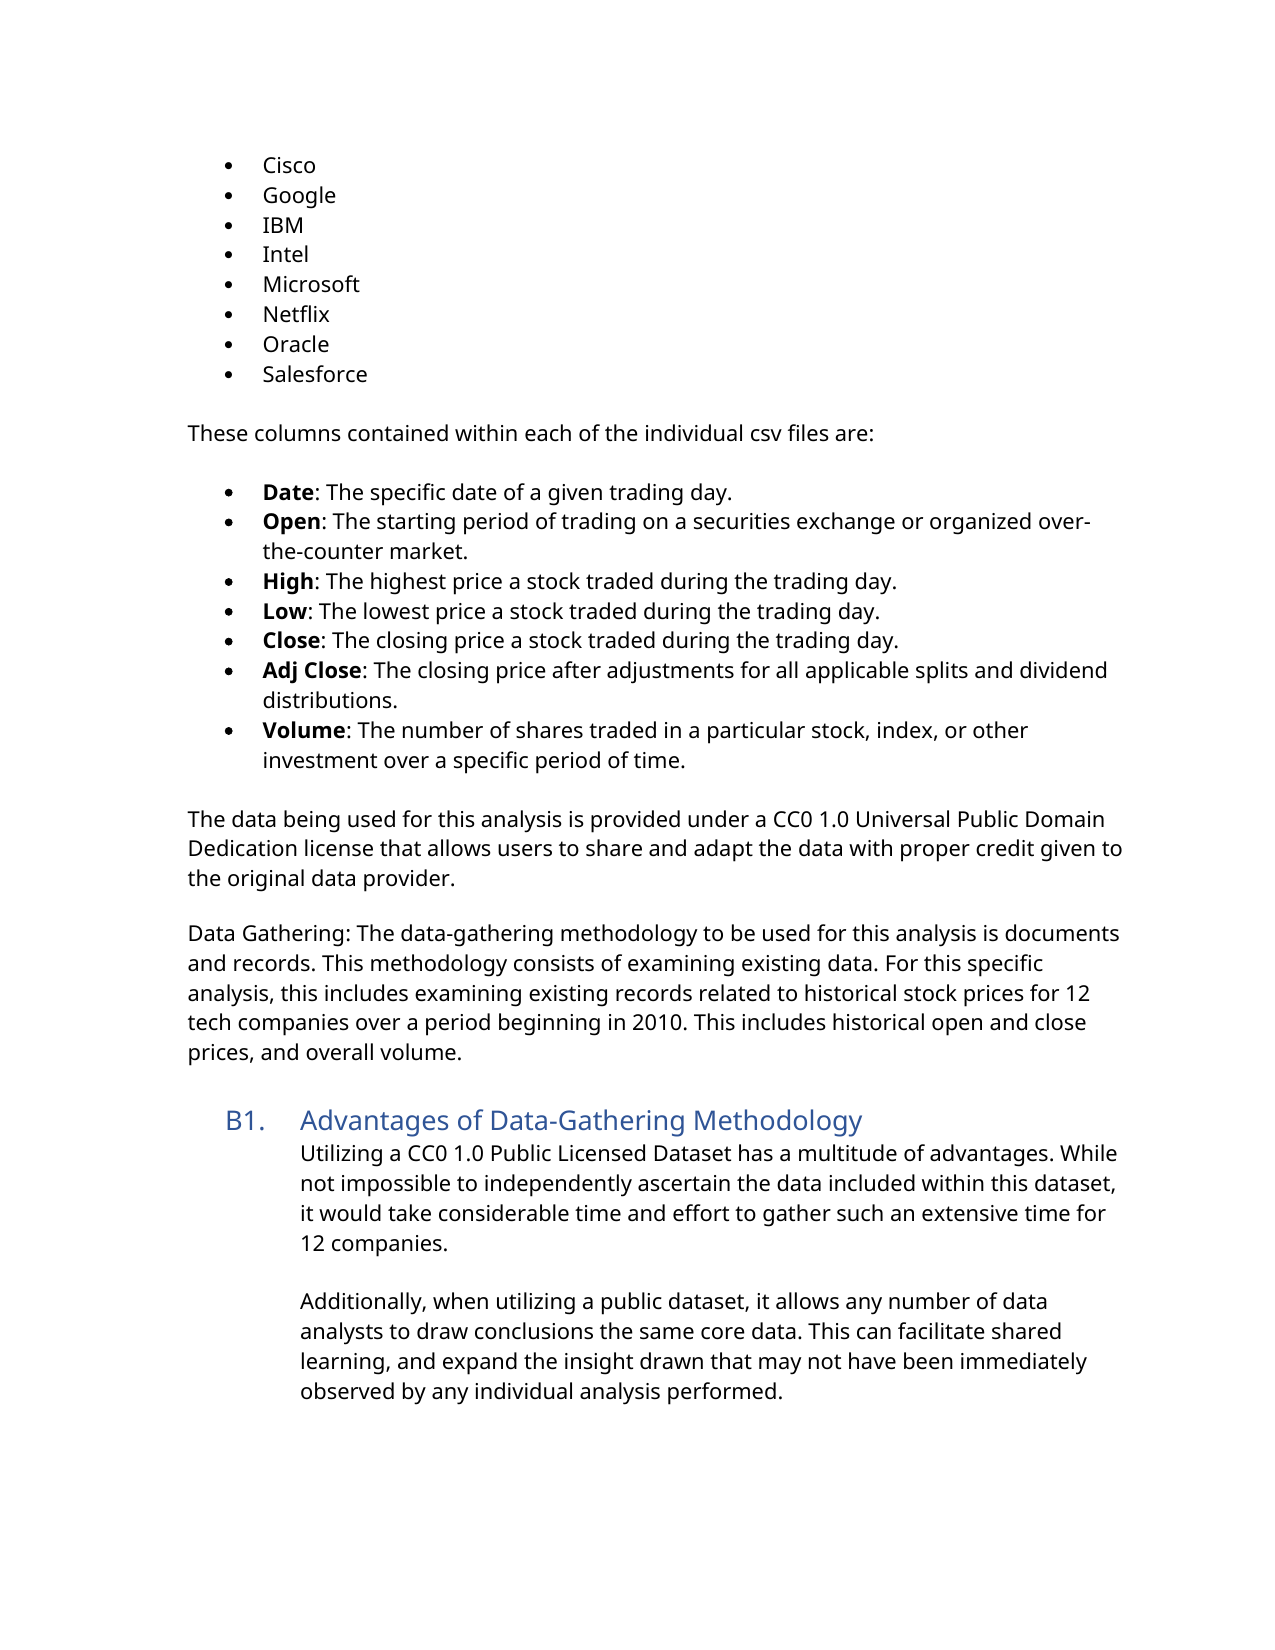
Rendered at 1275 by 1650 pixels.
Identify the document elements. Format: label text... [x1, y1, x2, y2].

subtitle B1. Advantages of Data-Gathering Methodology [225, 1102, 1125, 1138]
list Netflix [225, 299, 1125, 329]
text These columns contained within each of the individual csv files are: [187, 417, 1125, 447]
text Utilizing a CC0 1.0 Public Licensed Dataset has a multitude of advantages. While not impossible to independently ascertain the data included within this dataset, it would take considerable time and effort to gather such an extensive time for 12 companies. [300, 1138, 1125, 1258]
list Volume: The number of shares traded in a particular stock, index, or other investment over a specific period of time. [225, 715, 1125, 774]
list Date: The specific date of a given trading day. [225, 476, 1125, 506]
list Oracle [225, 329, 1125, 358]
text Data Gathering: The data-gathering methodology to be used for this analysis is documents and records. This methodology consists of examining existing data. For this specific analysis, this includes examining existing records related to historical stock prices for 12 tech companies over a period beginning in 2010. This includes historical open and close prices, and overall volume. [187, 918, 1125, 1067]
list Adj Close: The closing price after adjustments for all applicable splits and dividend distributions. [225, 655, 1125, 715]
list Salesforce [225, 358, 1125, 388]
list IBM [225, 209, 1125, 239]
text Additionally, when utilizing a public dataset, it allows any number of data analysts to draw conclusions the same core data. This can facilitate shared learning, and expand the insight drawn that may not have been immediately observed by any individual analysis performed. [300, 1286, 1125, 1406]
list Cisco [225, 150, 1125, 180]
list High: The highest price a stock traded during the trading day. [225, 566, 1125, 596]
list Open: The starting period of trading on a securities exchange or organized over-the-counter market. [225, 506, 1125, 566]
list Intel [225, 239, 1125, 269]
list Low: The lowest price a stock traded during the trading day. [225, 596, 1125, 625]
list Google [225, 180, 1125, 209]
list Microsoft [225, 269, 1125, 299]
list Close: The closing price a stock traded during the trading day. [225, 625, 1125, 655]
text The data being used for this analysis is provided under a CC0 1.0 Universal Public Domain Dedication license that allows users to share and adapt the data with proper credit given to the original data provider. [187, 803, 1125, 893]
